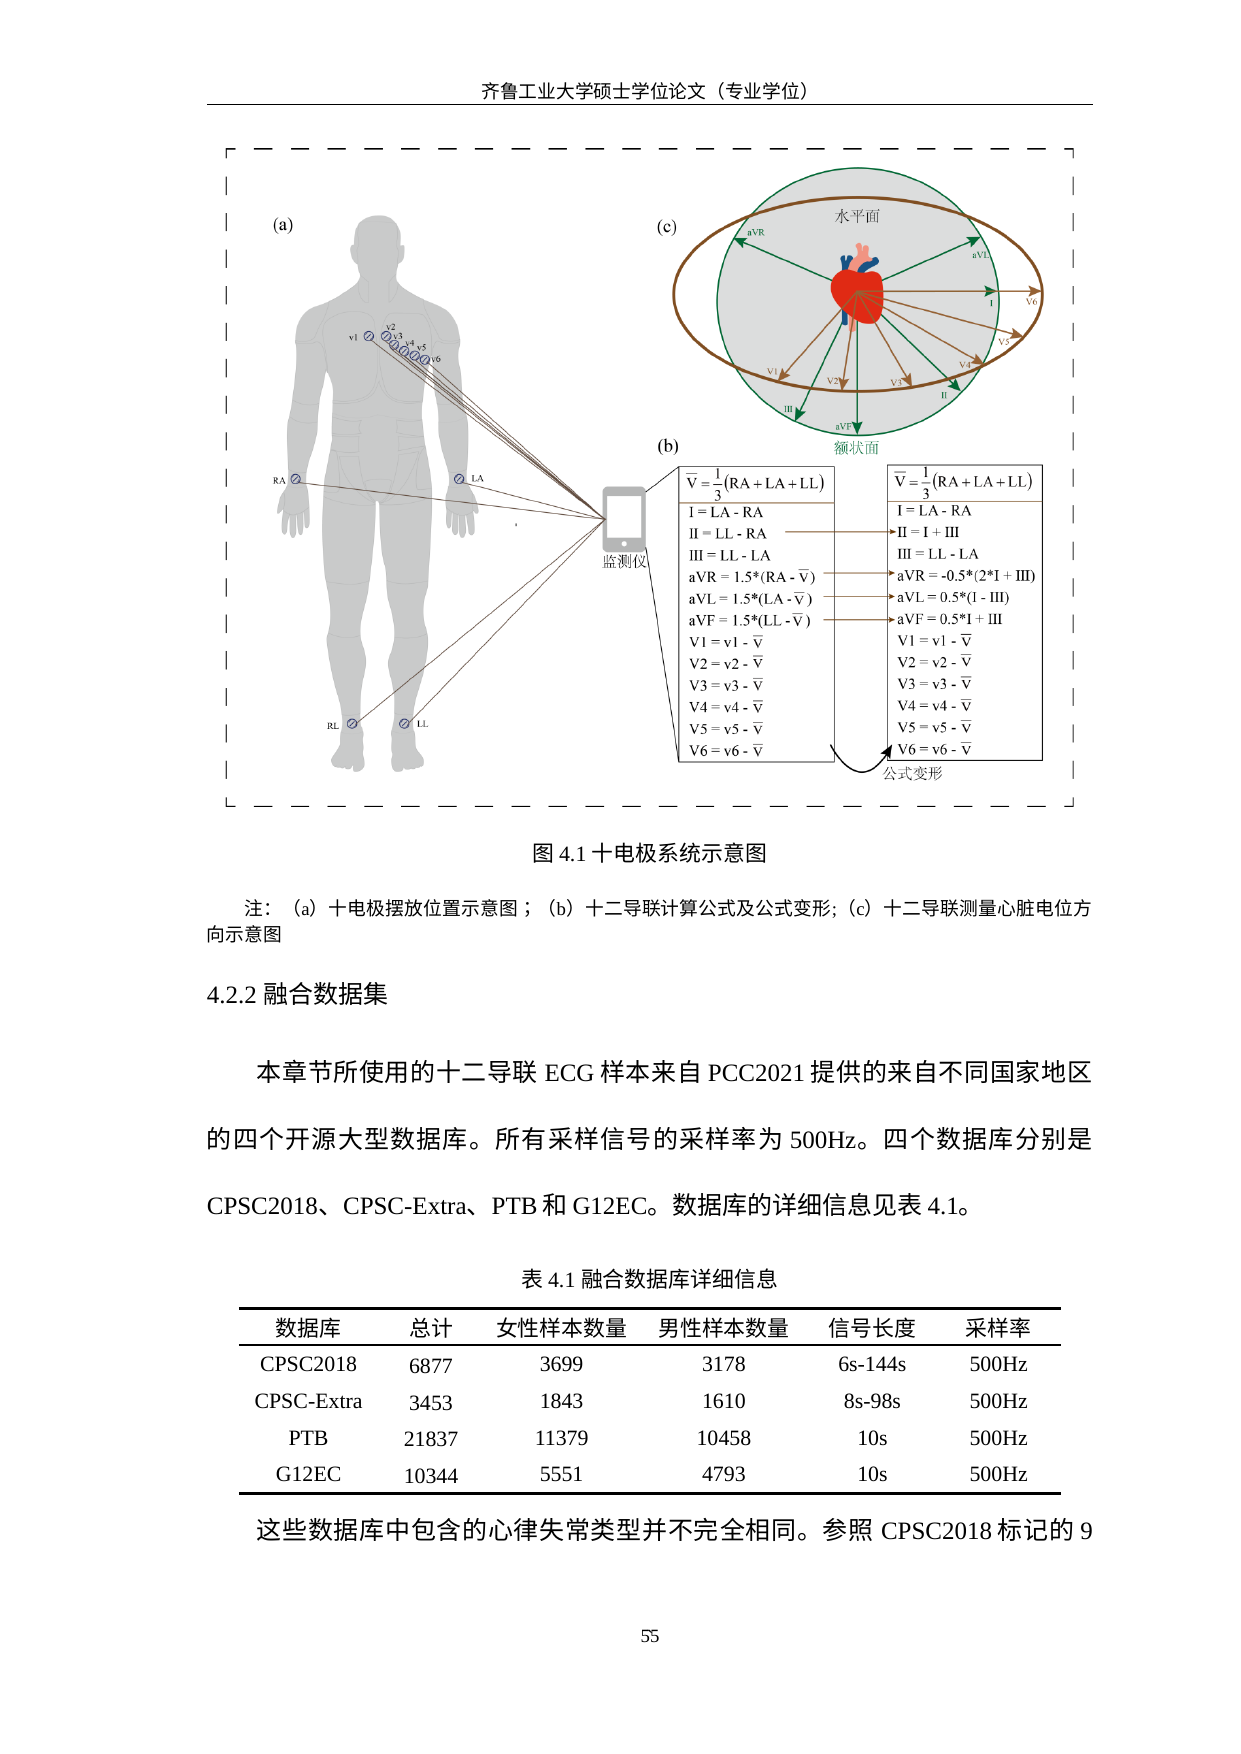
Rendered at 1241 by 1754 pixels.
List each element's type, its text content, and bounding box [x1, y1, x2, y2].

picture [225, 148, 1074, 807]
table_cell 8s-98s [808, 1383, 936, 1419]
table_cell 3178 [639, 1346, 808, 1383]
table_cell 500Hz [936, 1383, 1061, 1419]
table_header 采样率 [936, 1310, 1061, 1343]
table_cell 10s [808, 1456, 936, 1492]
table_cell 1610 [639, 1383, 808, 1419]
table_cell CPSC-Extra [239, 1383, 378, 1419]
text 注：（a）十电极摆放位置示意图；（b）十二导联计算公式及公式变形;（c）十二导联测量心脏电位方向示意图 [207, 894, 1093, 947]
table_header 男性样本数量 [639, 1310, 808, 1343]
table_cell 6s-144s [808, 1346, 936, 1383]
table_header 总计 [378, 1310, 484, 1343]
text 表4.1 融合数据库详细信息 [207, 1262, 1093, 1295]
text 4.2.2 融合数据集 [207, 959, 1093, 1025]
table_cell 10344 [378, 1456, 484, 1492]
table_cell 500Hz [936, 1456, 1061, 1492]
table_cell 3453 [378, 1383, 484, 1419]
table_cell 11379 [484, 1419, 639, 1456]
table_cell 21837 [378, 1419, 484, 1456]
table_cell 4793 [639, 1456, 808, 1492]
table_header 信号长度 [808, 1310, 936, 1343]
table_header 女性样本数量 [484, 1310, 639, 1343]
table_cell 6877 [378, 1346, 484, 1383]
text 本章节所使用的十二导联ECG样本来自PCC2021提供的来自不同国家地区的四个开源大型数据库。所有采样信号的采样率为500Hz。四个数据库分别是CPSC2018、CPSC-Extra、PTB和G12EC。数据库的详细信息见表4.1。 [207, 1038, 1093, 1237]
table_header 数据库 [239, 1310, 378, 1343]
table_cell PTB [239, 1419, 378, 1456]
table_cell 5551 [484, 1456, 639, 1492]
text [207, 1495, 1093, 1561]
table_cell 10458 [639, 1419, 808, 1456]
table_cell 500Hz [936, 1419, 1061, 1456]
table_cell 10s [808, 1419, 936, 1456]
table_cell 500Hz [936, 1346, 1061, 1383]
table_cell 3699 [484, 1346, 639, 1383]
table_cell G12EC [239, 1456, 378, 1492]
table_cell 1843 [484, 1383, 639, 1419]
table_cell CPSC2018 [239, 1346, 378, 1383]
text 图4.1 十电极系统示意图 [207, 836, 1093, 869]
